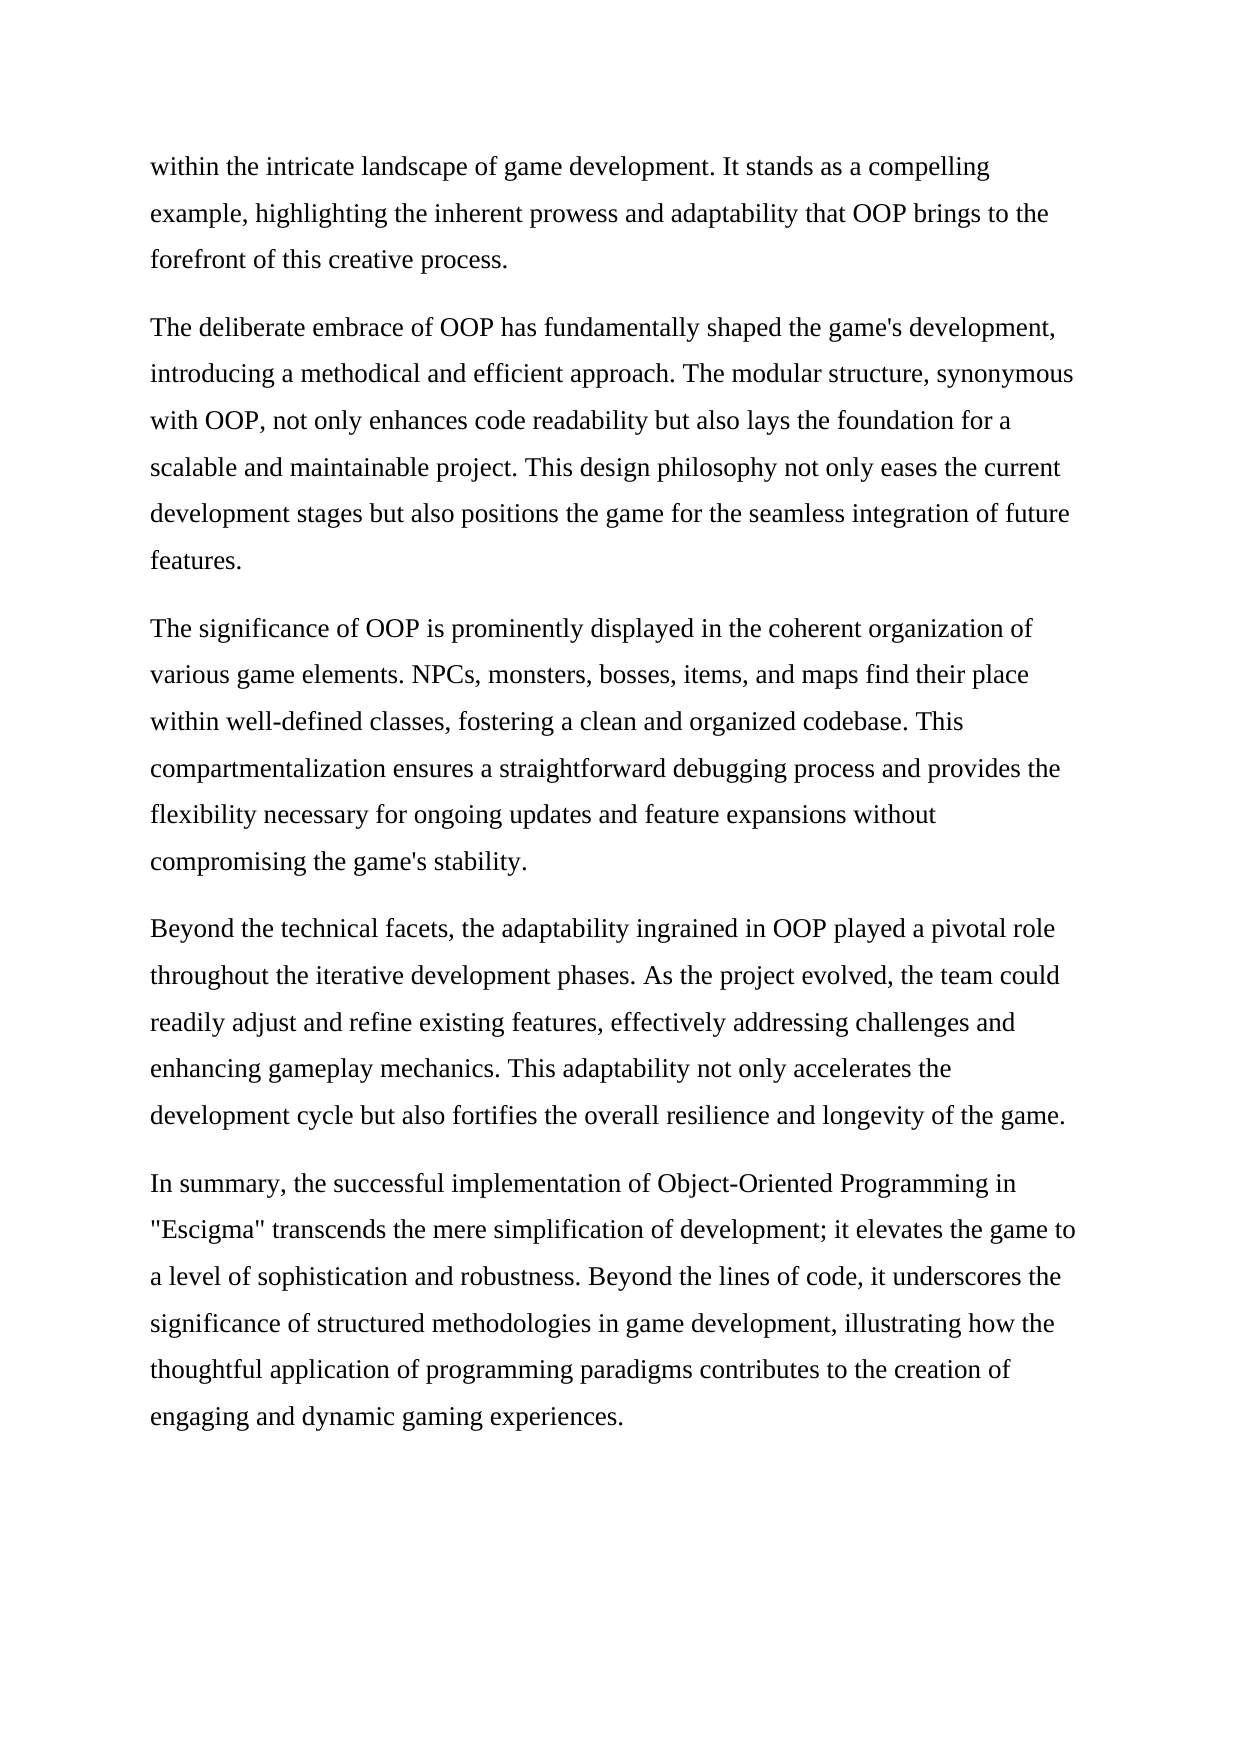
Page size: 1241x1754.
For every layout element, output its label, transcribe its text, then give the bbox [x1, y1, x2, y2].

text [150, 150, 1090, 274]
text The deliberate embrace of OOP has fundamentally shaped the game's development, introducing a methodical and efficient approach. The modular structure, synonymous with OOP, not only enhances code readability but also lays the foundation for a scalable and maintainable project. This design philosophy not only eases the current development stages but also positions the game for the seamless integration of future features. [150, 311, 1090, 575]
text In summary, the successful implementation of Object-Oriented Programming in "Escigma" transcends the mere simplification of development; it elevates the game to a level of sophistication and robustness. Beyond the lines of code, it underscores the significance of structured methodologies in game development, illustrating how the thoughtful application of programming paradigms contributes to the creation of engaging and dynamic gaming experiences. [150, 1167, 1090, 1431]
text The significance of OOP is prominently displayed in the coherent organization of various game elements. NPCs, monsters, bosses, items, and maps find their place within well-defined classes, fostering a clean and organized codebase. This compartmentalization ensures a straightforward debugging process and provides the flexibility necessary for ongoing updates and feature expansions without compromising the game's stability. [150, 612, 1090, 876]
text Beyond the technical facets, the adaptability ingrained in OOP played a pivotal role throughout the iterative development phases. As the project evolved, the team could readily adjust and refine existing features, effectively addressing challenges and enhancing gameplay mechanics. This adaptability not only accelerates the development cycle but also fortifies the overall resilience and longevity of the game. [150, 912, 1090, 1130]
